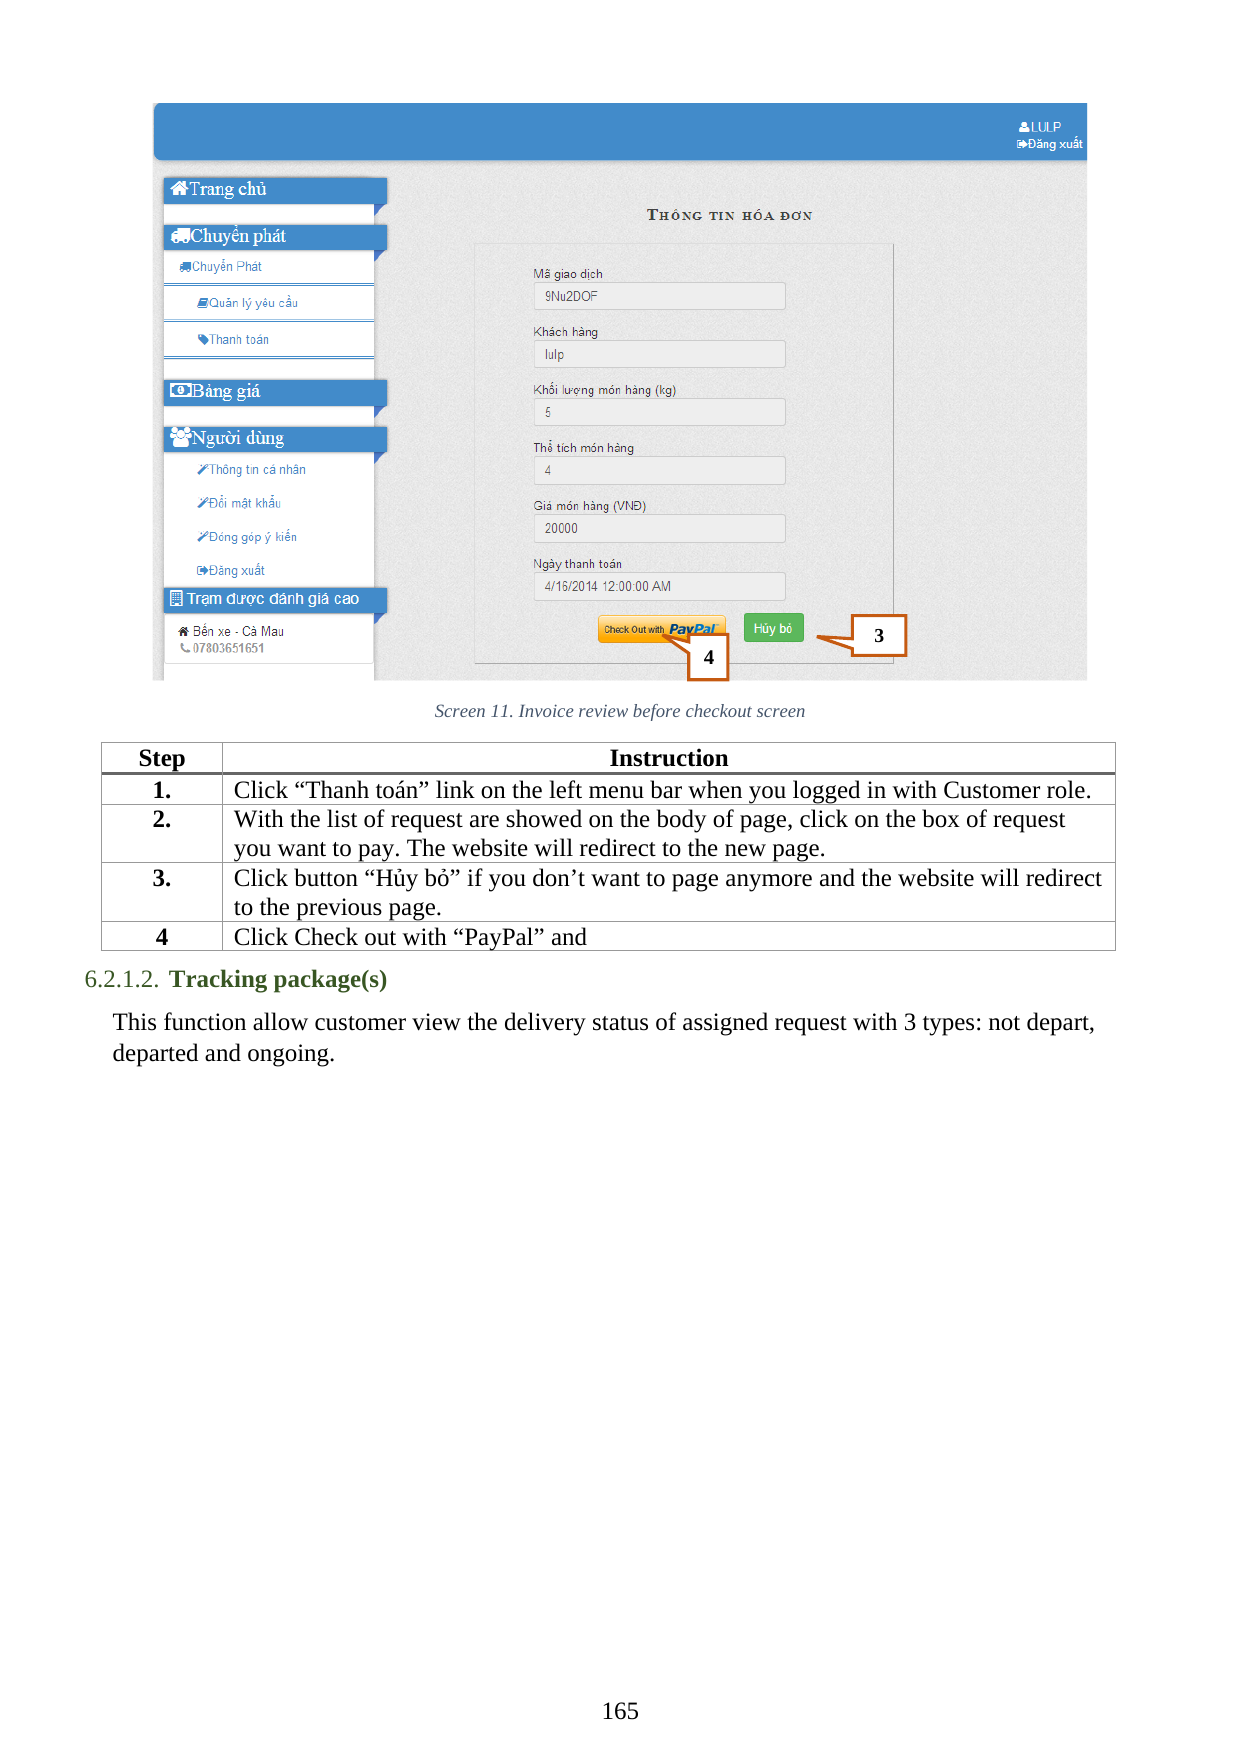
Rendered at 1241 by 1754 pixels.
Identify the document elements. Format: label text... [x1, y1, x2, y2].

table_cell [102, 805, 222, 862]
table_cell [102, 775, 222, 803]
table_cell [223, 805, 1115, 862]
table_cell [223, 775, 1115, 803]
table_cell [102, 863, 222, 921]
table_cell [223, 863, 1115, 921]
text This function allow customer view the delivery status of assigned request with 3 types: not depart, departed and ongoing. [112, 1007, 1128, 1067]
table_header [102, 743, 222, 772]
picture [152, 103, 1088, 681]
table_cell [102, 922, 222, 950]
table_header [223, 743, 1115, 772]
subtitle Tracking package(s) [159, 964, 1128, 993]
text Screen 11. Invoice review before checkout screen [112, 699, 1128, 721]
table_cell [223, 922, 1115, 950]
